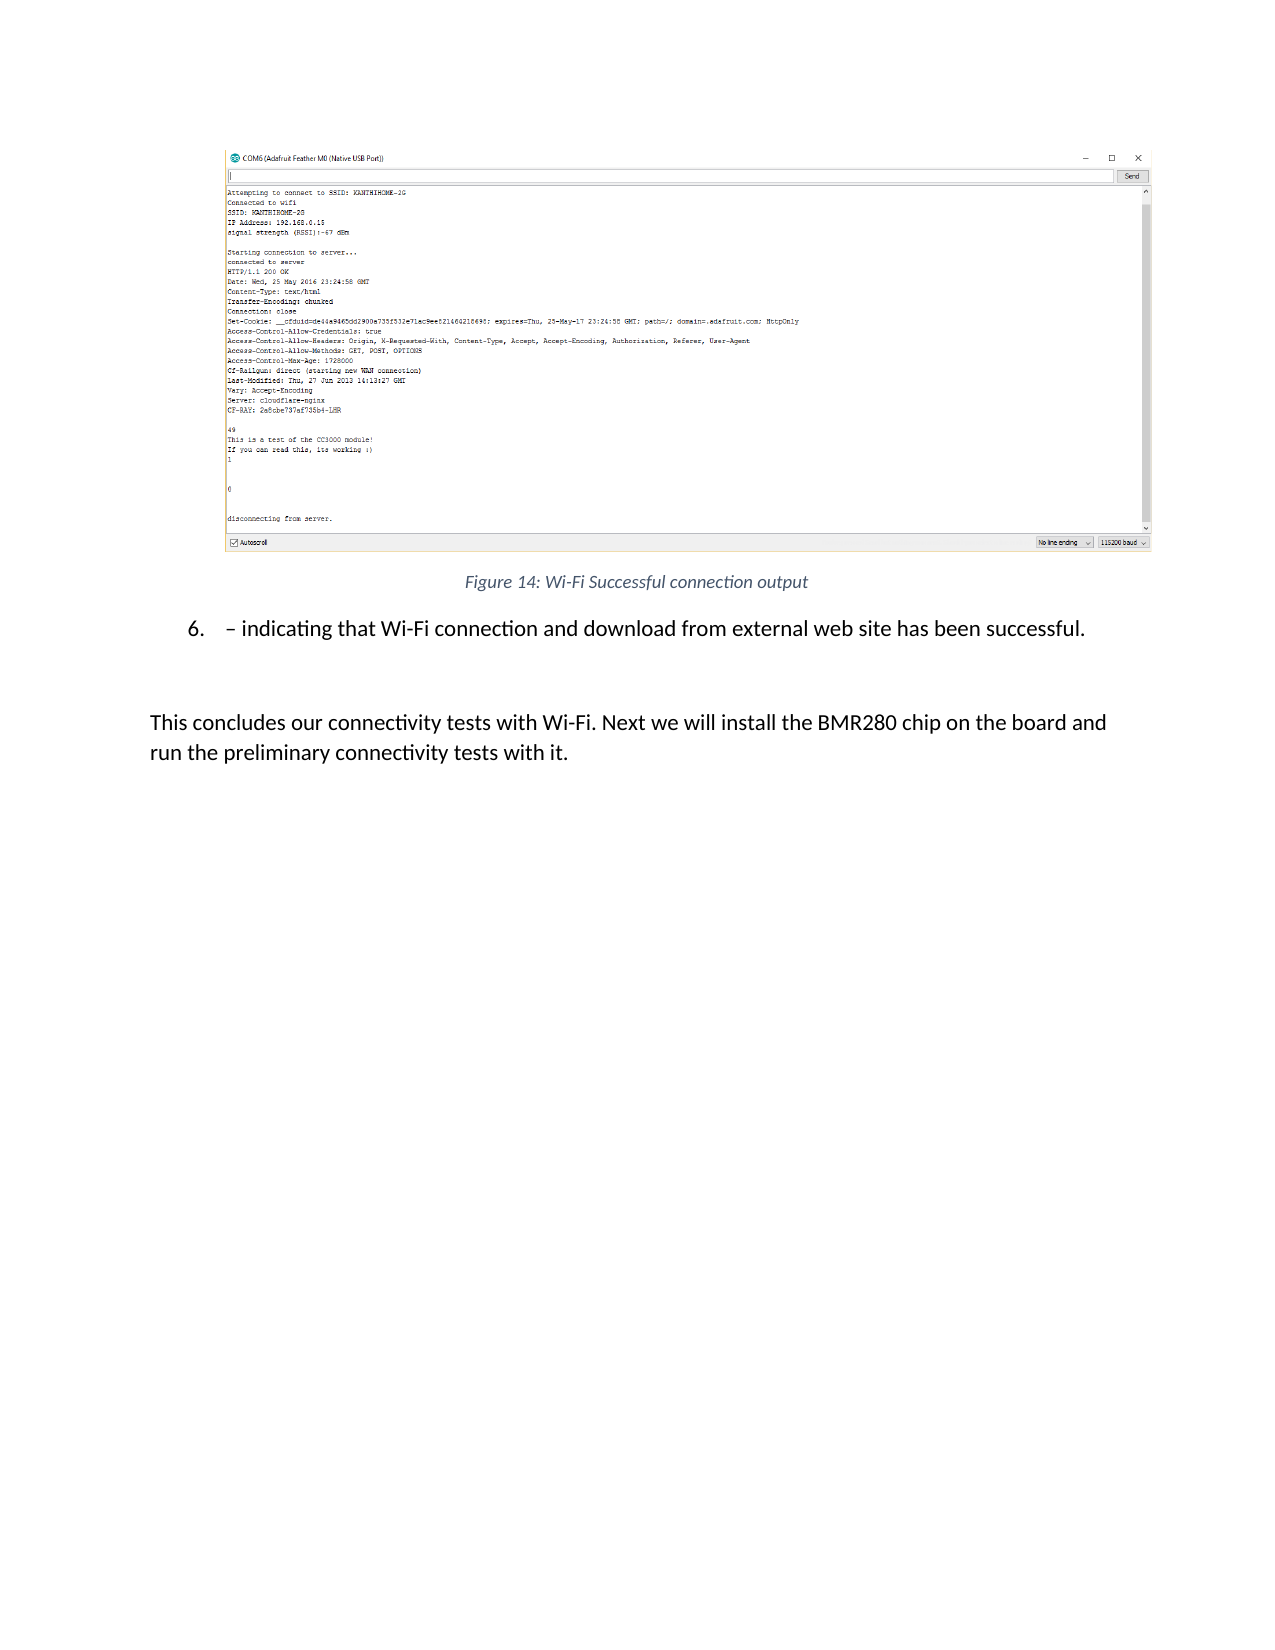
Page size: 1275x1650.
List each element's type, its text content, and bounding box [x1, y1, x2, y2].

text This concludes our connectivity tests with Wi-Fi. Next we will install the BMR280 chip on the board and run the preliminary connectivity tests with it. [150, 708, 1125, 766]
list – indicating that Wi-Fi connection and download from external web site has been successful. [187, 614, 1125, 642]
picture [225, 150, 1152, 552]
